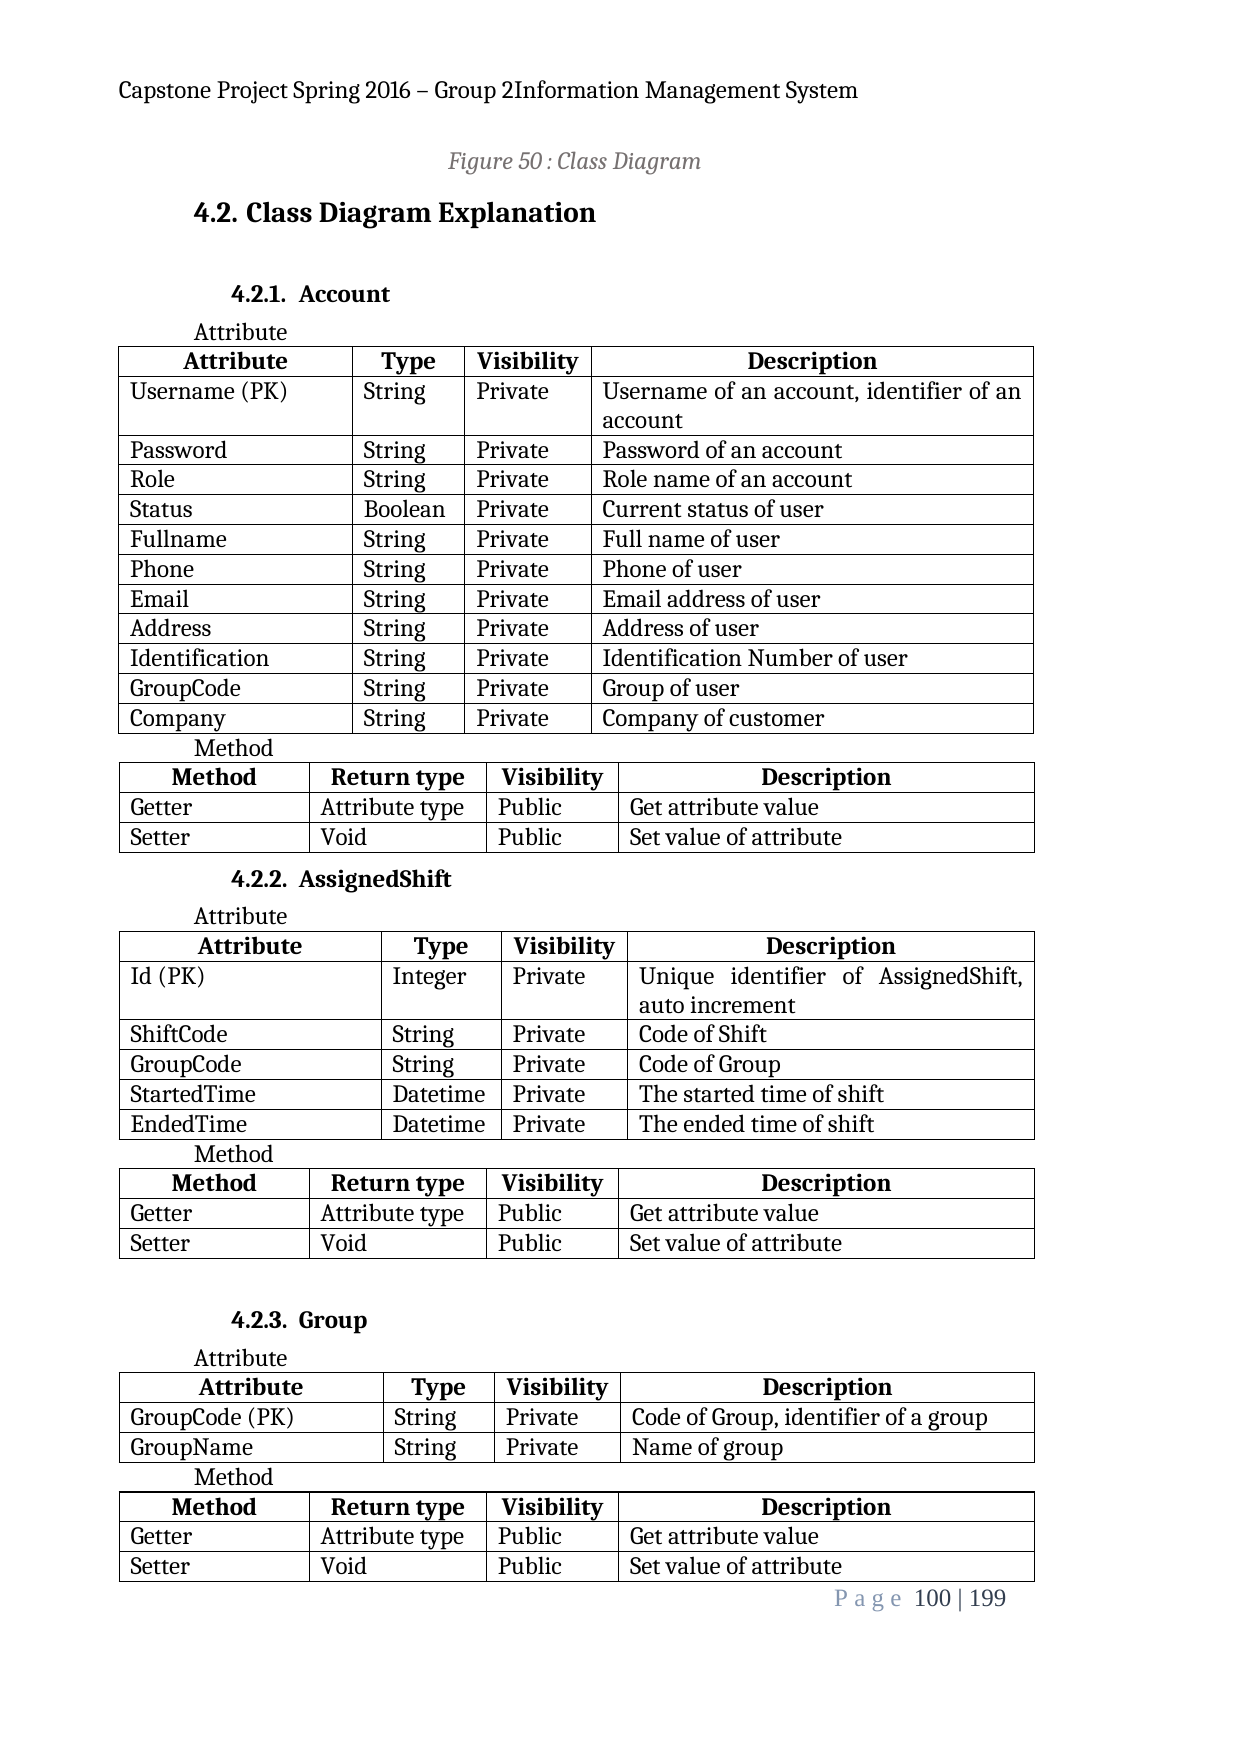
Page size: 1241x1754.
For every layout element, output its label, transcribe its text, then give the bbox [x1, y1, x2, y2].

table_cell Private [465, 585, 591, 613]
table_header Type [382, 932, 501, 961]
table_cell ShiftCode [120, 1020, 381, 1049]
table_cell Public [487, 823, 618, 852]
table_cell Private [465, 644, 591, 673]
table_cell Setter [120, 1229, 309, 1258]
table_cell Void [310, 823, 486, 852]
table_cell Private [465, 495, 591, 524]
table_header Description [619, 763, 1034, 792]
table_cell String [353, 704, 464, 732]
table_header Type [353, 347, 464, 376]
table_cell Public [487, 1229, 618, 1258]
table_cell Public [487, 793, 618, 822]
subtitle AssignedShift [231, 865, 1033, 894]
table_cell String [353, 465, 464, 494]
text Figure 50 : Class Diagram [118, 147, 1033, 176]
table_cell Get attribute value [619, 1522, 1034, 1551]
table_cell The started time of shift [628, 1080, 1034, 1109]
table_header Description [619, 1493, 1034, 1521]
table_cell Integer [382, 962, 501, 1019]
table_cell Unique identifier of AssignedShift, auto increment [628, 962, 1034, 1019]
table_cell Private [465, 674, 591, 703]
table_cell Address of user [592, 614, 1033, 643]
table_header Attribute [119, 347, 352, 376]
subtitle Group [231, 1306, 1033, 1335]
table_cell Setter [120, 823, 309, 852]
table_cell Identification [119, 644, 352, 673]
table_cell Address [119, 614, 352, 643]
table_cell Setter [120, 1552, 309, 1581]
table_header Description [628, 932, 1034, 961]
table_cell Attribute type [310, 1522, 486, 1551]
table_cell Private [465, 436, 591, 464]
table_cell String [353, 614, 464, 643]
table_cell Set value of attribute [619, 1229, 1034, 1258]
table_cell Role [119, 465, 352, 494]
table_cell String [353, 525, 464, 554]
table_cell Getter [120, 1522, 309, 1551]
table_header Visibility [487, 1169, 618, 1198]
table_header Visibility [465, 347, 591, 376]
table_cell The ended time of shift [628, 1110, 1034, 1138]
table_cell Private [465, 555, 591, 583]
table_cell String [384, 1403, 494, 1432]
table_header Return type [310, 1493, 486, 1521]
table_cell Email address of user [592, 585, 1033, 613]
table_cell Identification Number of user [592, 644, 1033, 673]
table_cell Void [310, 1552, 486, 1581]
text Method [118, 1140, 1033, 1168]
table_cell Email [119, 585, 352, 613]
text Attribute [118, 317, 1033, 346]
table_cell Private [502, 1020, 627, 1049]
text Attribute [118, 902, 1033, 931]
table_cell GroupName [120, 1433, 383, 1462]
table_cell Getter [120, 1199, 309, 1228]
table_cell Boolean [353, 495, 464, 524]
table_header Visibility [487, 763, 618, 792]
table_cell Private [502, 962, 627, 1019]
table_cell Private [502, 1110, 627, 1138]
table_cell Set value of attribute [619, 1552, 1034, 1581]
table_cell Public [487, 1522, 618, 1551]
table_header Description [592, 347, 1033, 376]
table_header Method [120, 1493, 309, 1521]
table_header Return type [310, 763, 486, 792]
table_cell Attribute type [310, 793, 486, 822]
table_cell Set value of attribute [619, 823, 1034, 852]
table_cell Private [465, 465, 591, 494]
table_cell Phone [119, 555, 352, 583]
table_cell Password [119, 436, 352, 464]
table_cell Username (PK) [119, 377, 352, 434]
table_cell Private [465, 614, 591, 643]
table_cell Private [502, 1080, 627, 1109]
table_header Method [120, 1169, 309, 1198]
table_header Type [384, 1373, 494, 1402]
table_cell Fullname [119, 525, 352, 554]
table_cell GroupCode [120, 1050, 381, 1079]
table_cell Full name of user [592, 525, 1033, 554]
table_cell String [353, 436, 464, 464]
table_cell Private [465, 704, 591, 732]
table_cell String [382, 1020, 501, 1049]
table_cell Private [495, 1433, 620, 1462]
table_header Description [621, 1373, 1034, 1402]
table_cell String [353, 644, 464, 673]
table_cell Code of Group, identifier of a group [621, 1403, 1034, 1432]
table_cell Private [465, 377, 591, 434]
table_cell GroupCode [119, 674, 352, 703]
table_cell Code of Shift [628, 1020, 1034, 1049]
table_cell Company of customer [592, 704, 1033, 732]
table_cell Void [310, 1229, 486, 1258]
table_cell String [353, 555, 464, 583]
table_cell Get attribute value [619, 793, 1034, 822]
subtitle Account [231, 280, 1033, 309]
table_header Attribute [120, 932, 381, 961]
table_cell String [382, 1050, 501, 1079]
text Method [118, 734, 1033, 762]
table_cell Private [495, 1403, 620, 1432]
table_cell Group of user [592, 674, 1033, 703]
table_cell StartedTime [120, 1080, 381, 1109]
table_header Attribute [120, 1373, 383, 1402]
table_cell Private [502, 1050, 627, 1079]
text Method [118, 1463, 1033, 1491]
table_cell String [384, 1433, 494, 1462]
table_header Description [619, 1169, 1034, 1198]
table_cell Current status of user [592, 495, 1033, 524]
table_cell Private [465, 525, 591, 554]
table_cell Getter [120, 793, 309, 822]
table_cell String [353, 585, 464, 613]
table_cell Name of group [621, 1433, 1034, 1462]
table_cell Role name of an account [592, 465, 1033, 494]
table_cell Status [119, 495, 352, 524]
table_cell Username of an account, identifier of an account [592, 377, 1033, 434]
table_cell Get attribute value [619, 1199, 1034, 1228]
table_header Visibility [487, 1493, 618, 1521]
table_cell Password of an account [592, 436, 1033, 464]
table_cell GroupCode (PK) [120, 1403, 383, 1432]
table_header Return type [310, 1169, 486, 1198]
table_cell Public [487, 1552, 618, 1581]
table_cell Company [119, 704, 352, 732]
table_cell Datetime [382, 1110, 501, 1138]
table_cell Public [487, 1199, 618, 1228]
table_cell Phone of user [592, 555, 1033, 583]
subtitle Class Diagram Explanation [193, 197, 1033, 230]
table_header Method [120, 763, 309, 792]
table_cell Attribute type [310, 1199, 486, 1228]
table_cell Id (PK) [120, 962, 381, 1019]
table_header Visibility [502, 932, 627, 961]
table_cell String [353, 674, 464, 703]
table_cell EndedTime [120, 1110, 381, 1138]
table_cell Code of Group [628, 1050, 1034, 1079]
table_cell Datetime [382, 1080, 501, 1109]
text Attribute [118, 1343, 1033, 1372]
table_header Visibility [495, 1373, 620, 1402]
table_cell String [353, 377, 464, 434]
